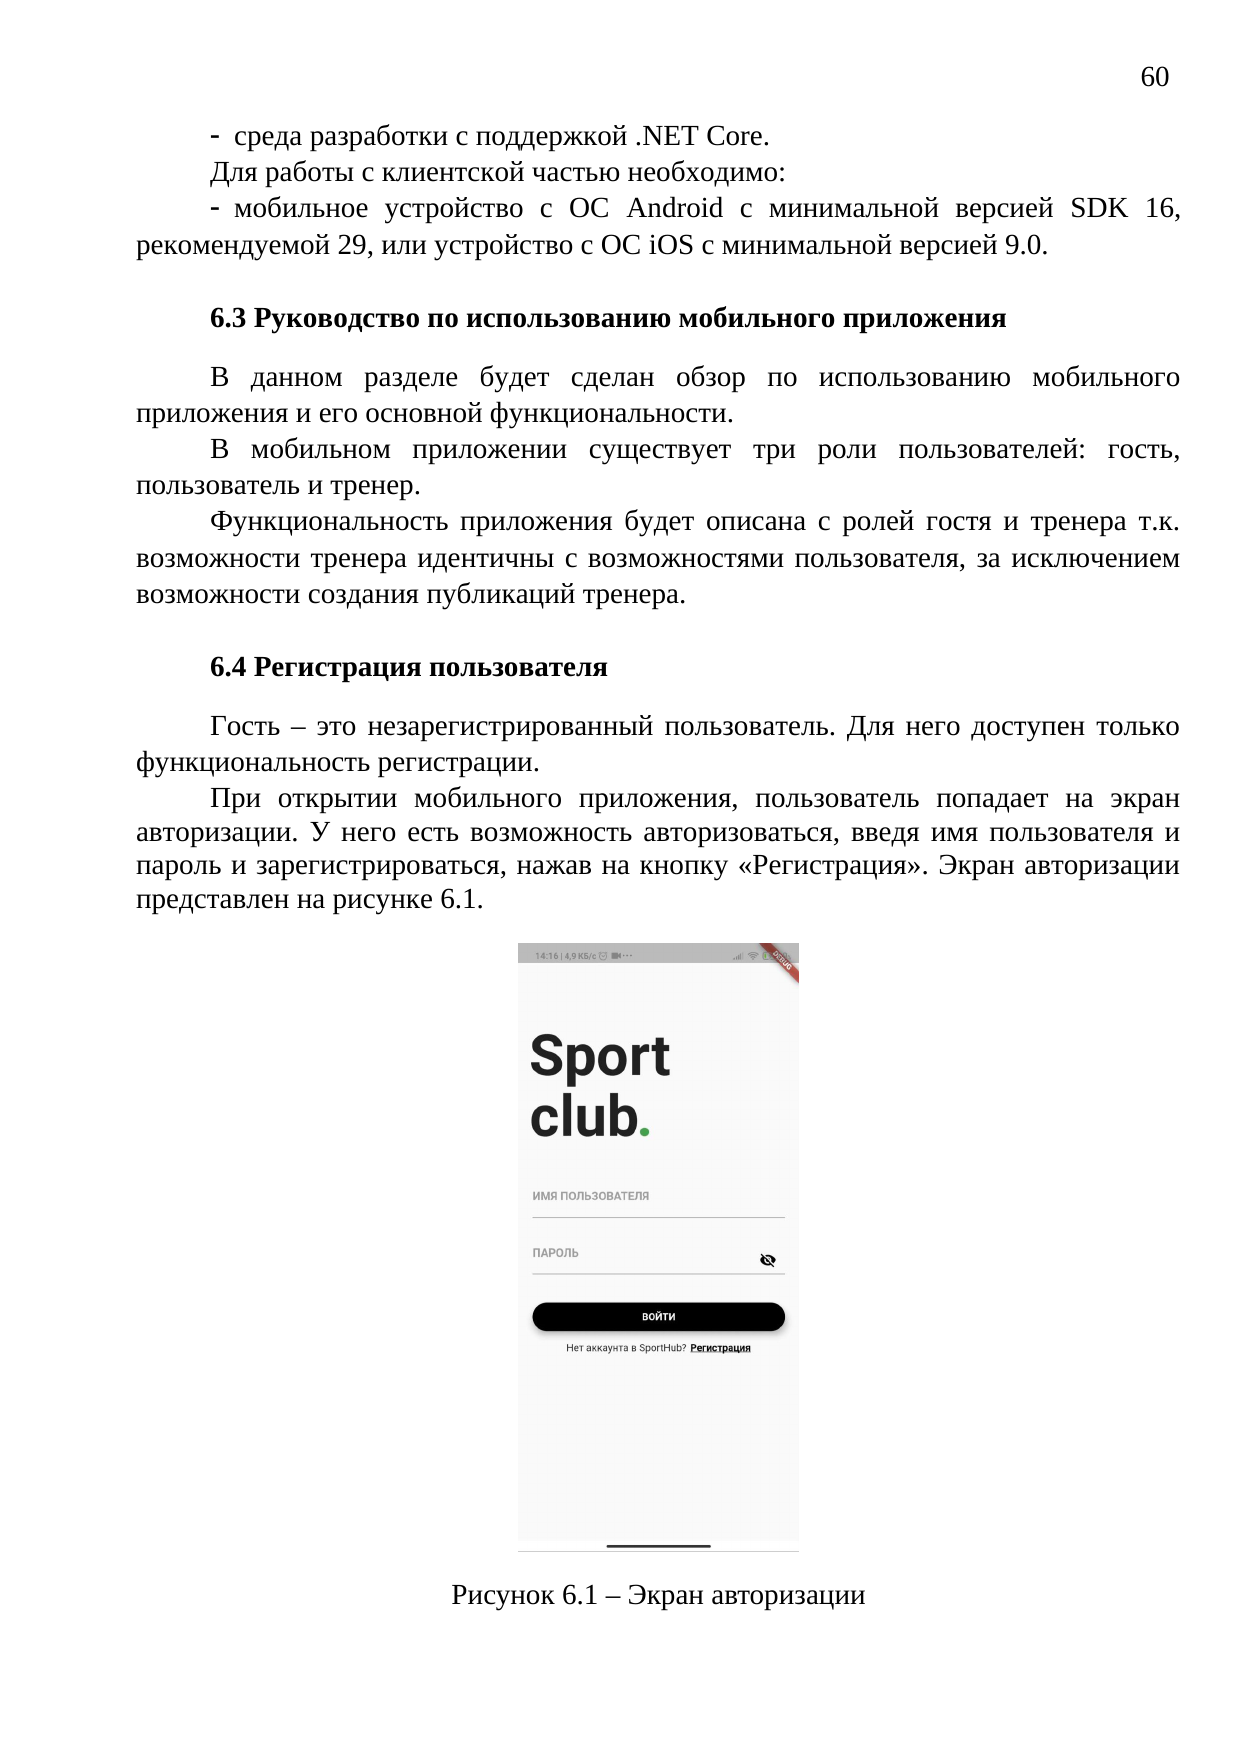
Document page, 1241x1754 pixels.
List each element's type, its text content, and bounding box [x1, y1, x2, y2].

title Рисунок 6.1 – Экран авторизации [136, 1577, 1181, 1610]
text Для работы с клиентской частью необходимо: [136, 154, 1181, 188]
text При открытии мобильного приложения, пользователь попадает на экран авторизации. У него есть возможность авторизоваться, введя имя пользователя и пароль и зарегистрироваться, нажав на кнопку «Регистрация». Экран авторизации представлен на рисунке 6.1. [136, 780, 1181, 914]
list В мобильном приложении существует три роли пользователей: гость, пользователь и тренер. [136, 431, 1181, 501]
text среда разработки с поддержкой .NET Core. [136, 118, 1181, 152]
text Гость – это незарегистрированный пользователь. Для него доступен только функциональность регистрации. [136, 708, 1181, 778]
list В данном разделе будет сделан обзор по использованию мобильного приложения и его основной функциональности. [136, 359, 1181, 429]
text мобильное устройство с ОС Android с минимальной версией SDK 16, рекомендуемой 29, или устройство с ОС iOS с минимальной версией 9.0. [136, 191, 1181, 260]
list Функциональность приложения будет описана с ролей гостя и тренера т.к. возможности тренера идентичны с возможностями пользователя, за исключением возможности создания публикаций тренера. [136, 503, 1181, 609]
picture [518, 943, 799, 1552]
text 6.3 Руководство по использованию мобильного приложения [136, 300, 1181, 334]
text 6.4 Регистрация пользователя [136, 649, 1181, 683]
